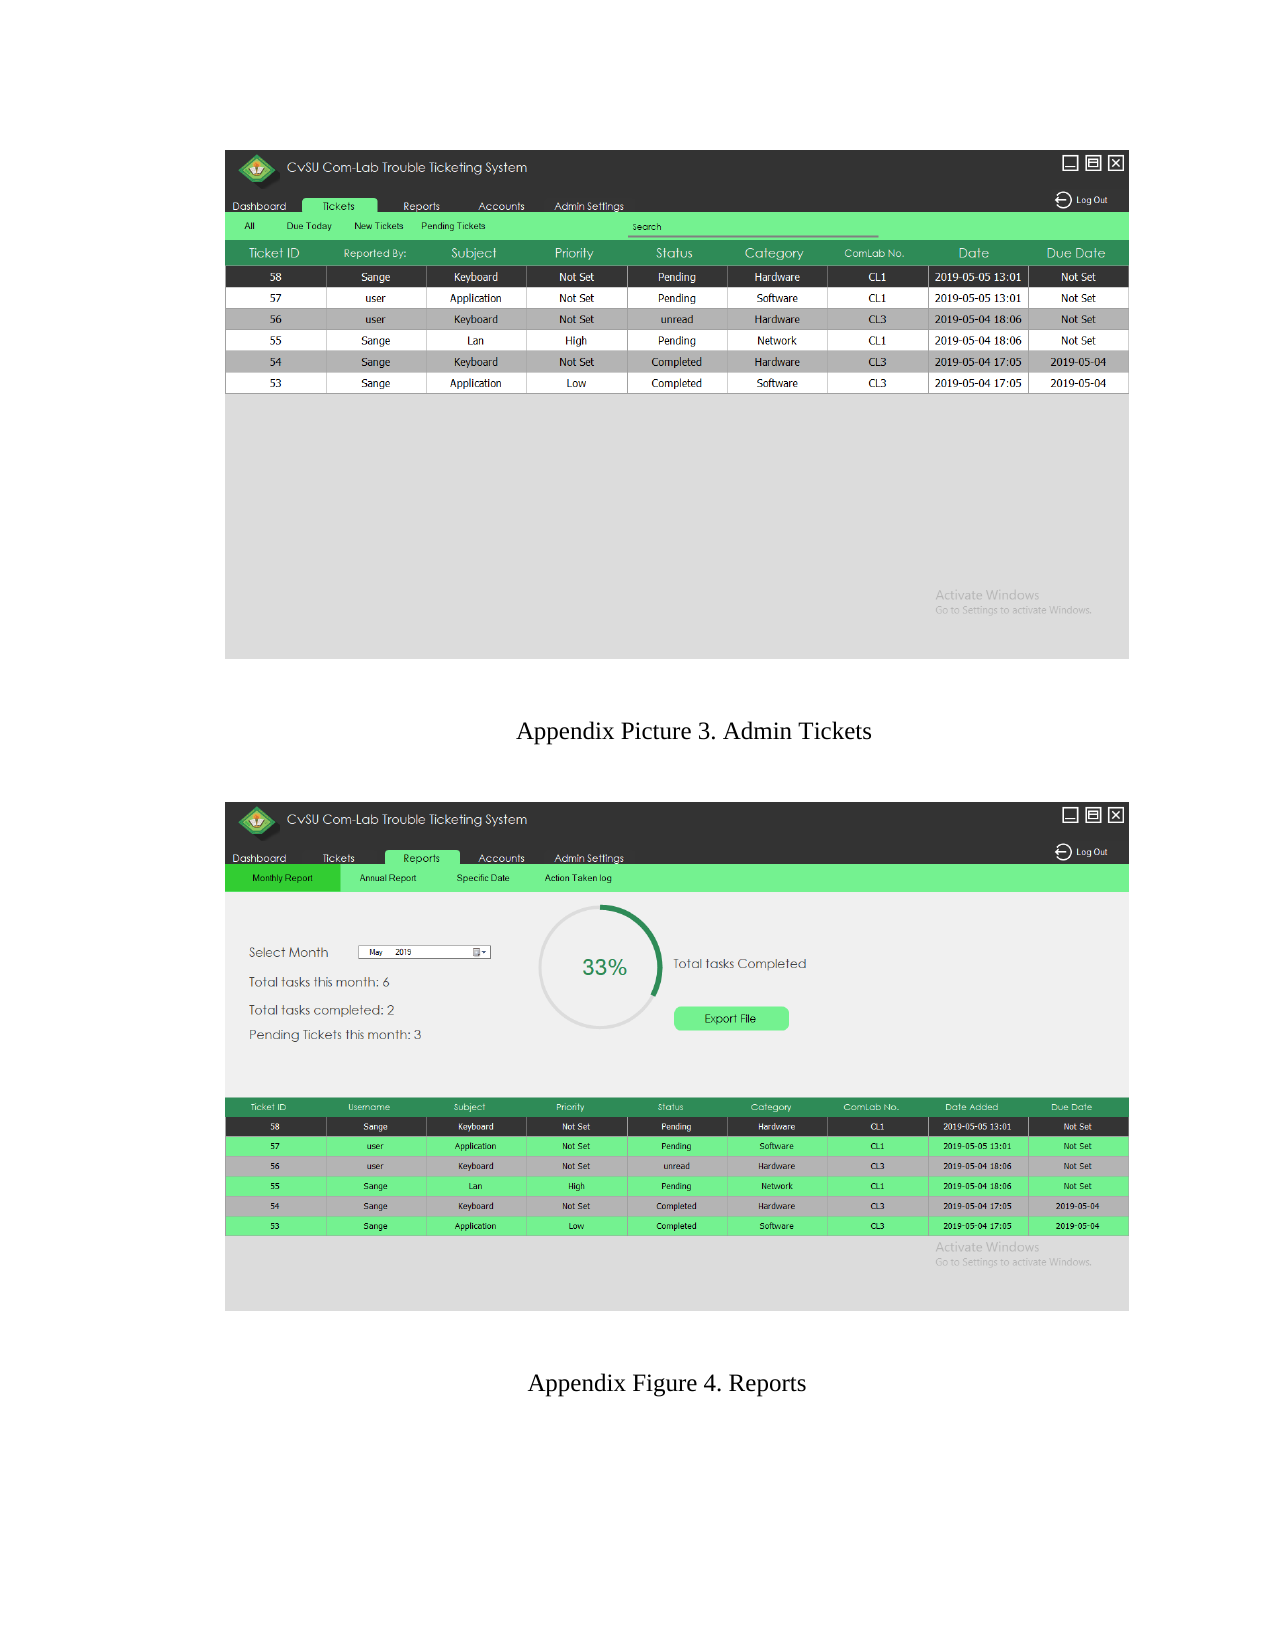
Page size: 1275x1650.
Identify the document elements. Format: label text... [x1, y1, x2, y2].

text Appendix Picture 3. Admin Tickets [225, 716, 937, 744]
text Appendix Figure 4. Reports [225, 1368, 806, 1396]
picture [225, 150, 1129, 659]
picture [225, 802, 1129, 1311]
